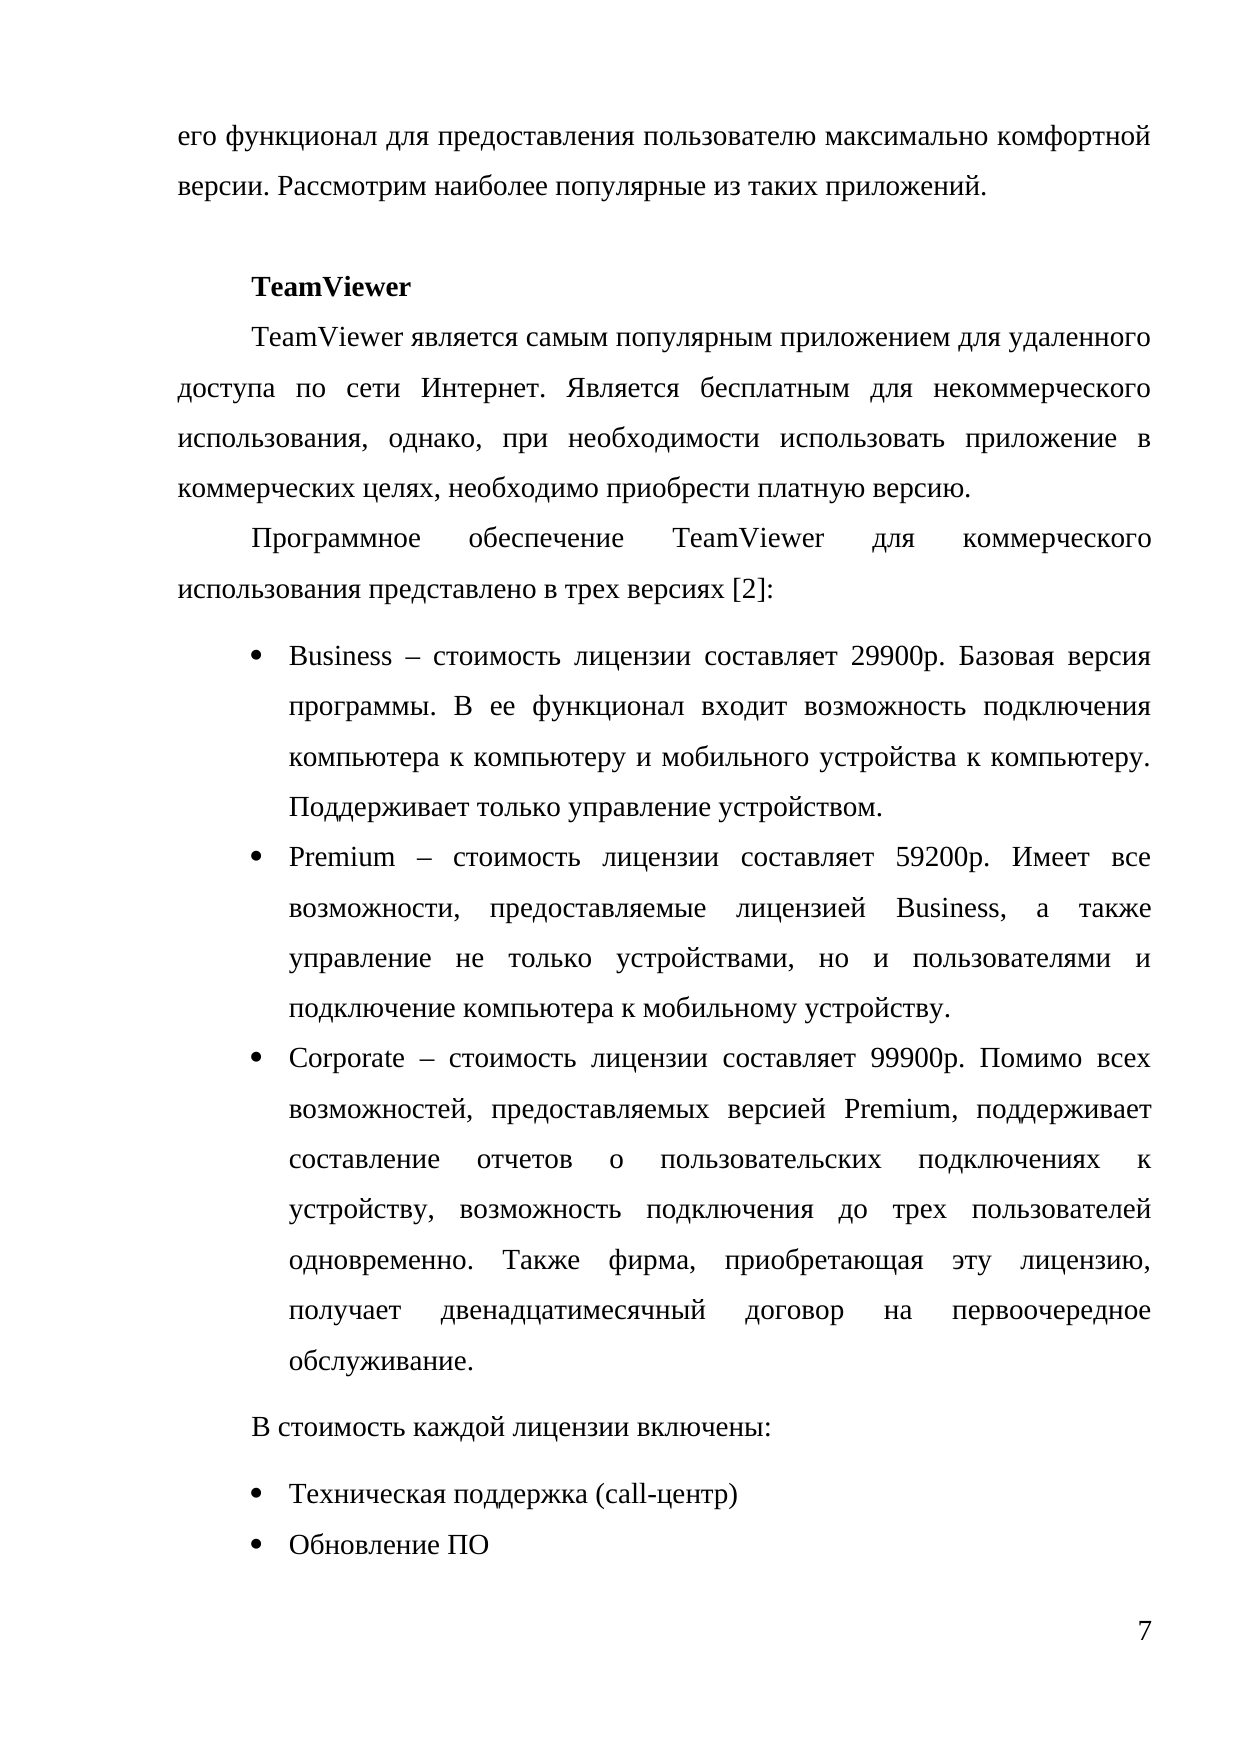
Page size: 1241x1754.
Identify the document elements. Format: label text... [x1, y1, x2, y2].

list Обновление ПО [251, 1527, 1152, 1561]
list Business – стоимость лицензии составляет 29900р. Базовая версия программы. В ее функционал входит возможность подключения компьютера к компьютеру и мобильного устройства к компьютеру. Поддерживает только управление устройством. [251, 638, 1152, 822]
text TeamViewer является самым популярным приложением для удаленного доступа по сети Интернет. Является бесплатным для некоммерческого использования, однако, при необходимости использовать приложение в коммерческих целях, необходимо приобрести платную версию. [177, 319, 1152, 504]
text TeamViewer [177, 269, 1152, 303]
list Corporate – стоимость лицензии составляет 99900р. Помимо всех возможностей, предоставляемых версией Premium, поддерживает составление отчетов о пользовательских подключениях к устройству, возможность подключения до трех пользователей одновременно. Также фирма, приобретающая эту лицензию, получает двенадцатимесячный договор на первоочередное обслуживание. [251, 1041, 1152, 1376]
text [177, 118, 1152, 202]
text В стоимость каждой лицензии включены: [177, 1409, 1152, 1443]
list Техническая поддержка (call-центр) [251, 1477, 1152, 1510]
list Premium – стоимость лицензии составляет 59200р. Имеет все возможности, предоставляемые лицензией Business, а также управление не только устройствами, но и пользователями и подключение компьютера к мобильному устройству. [251, 839, 1152, 1024]
text Программное обеспечение TeamViewer для коммерческого использования представлено в трех версиях [2]: [177, 521, 1152, 604]
